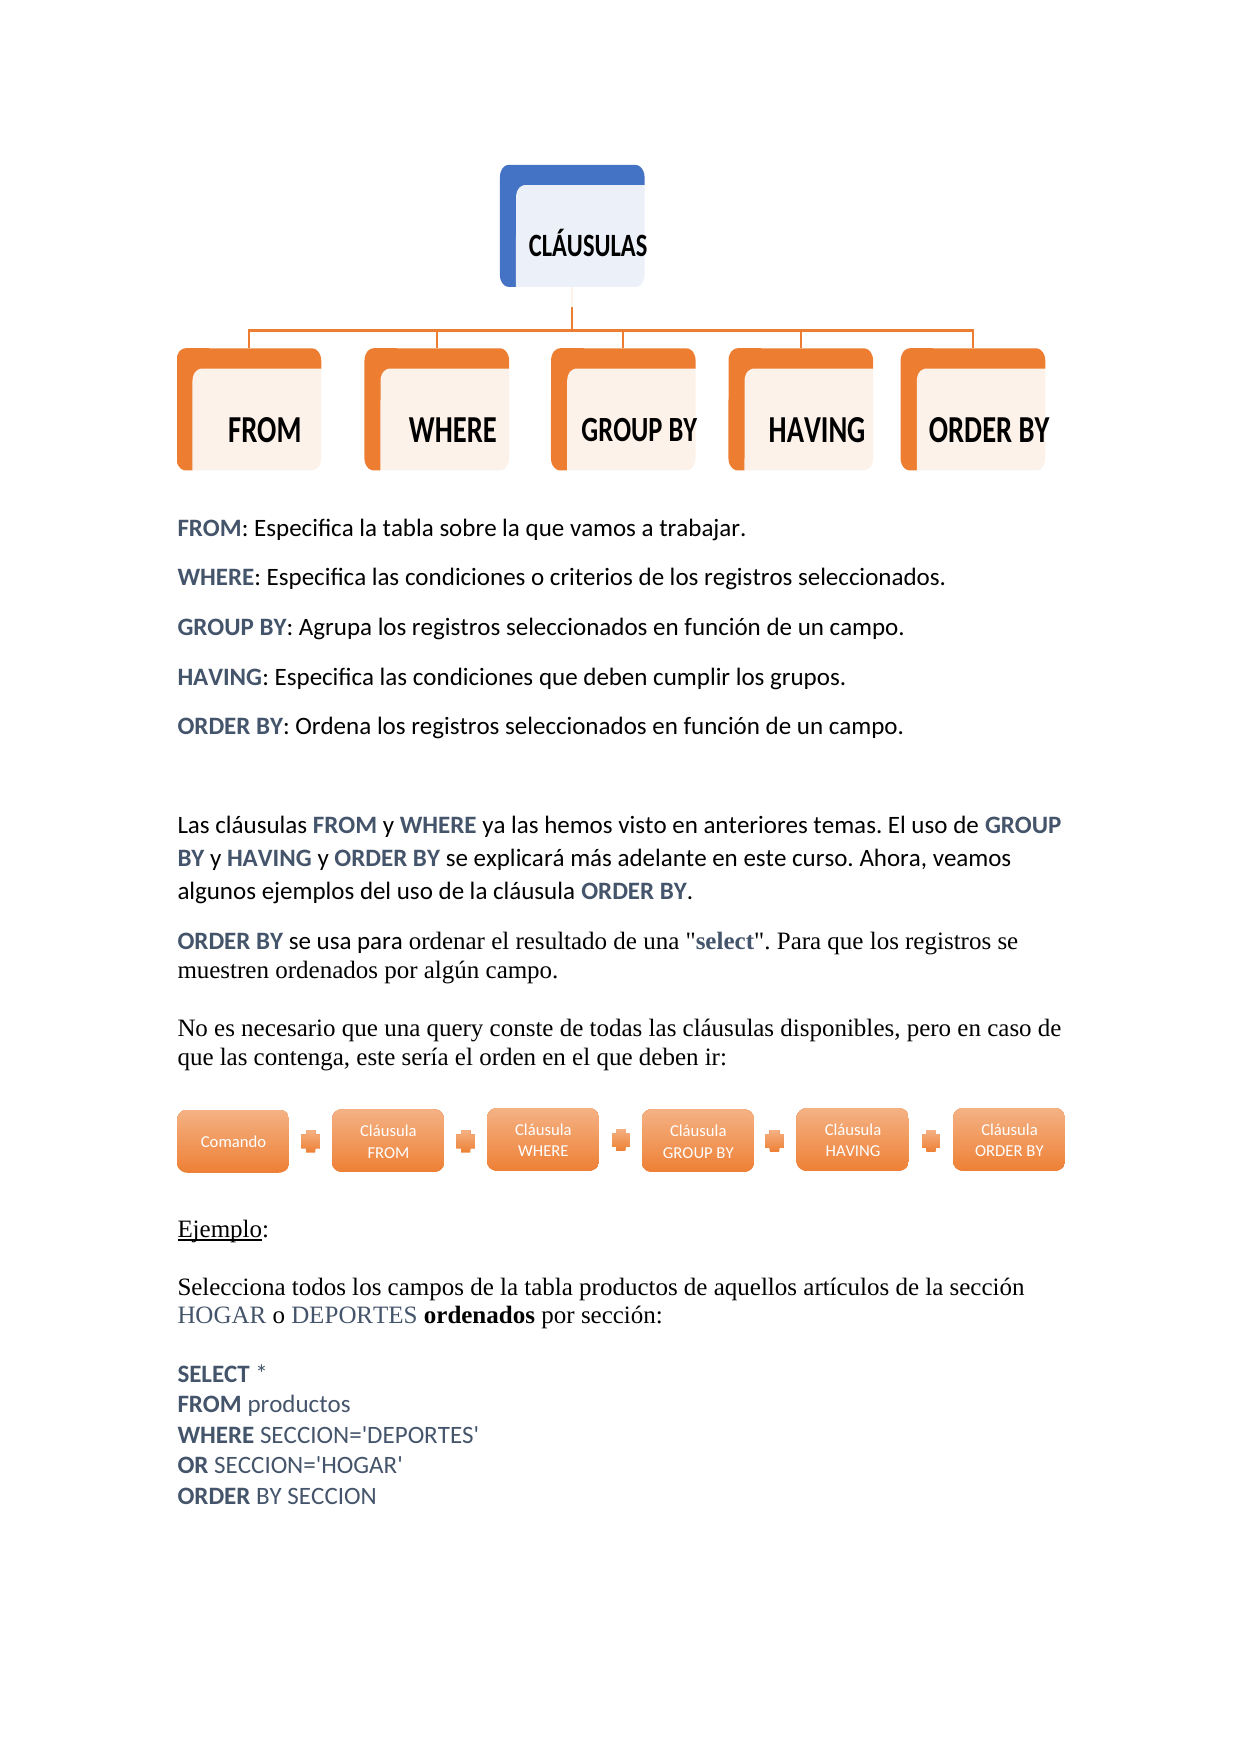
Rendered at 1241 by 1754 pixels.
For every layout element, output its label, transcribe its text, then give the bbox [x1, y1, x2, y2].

text HAVING: Especifica las condiciones que deben cumplir los grupos. [177, 661, 1063, 691]
text GROUP BY: Agrupa los registros seleccionados en función de un campo. [177, 611, 1063, 642]
text ORDER BY SECCION [177, 1480, 1063, 1510]
text ORDER BY: Ordena los registros seleccionados en función de un campo. [177, 710, 1063, 741]
text Las cláusulas FROM y WHERE ya las hemos visto en anteriores temas. El uso de GROUP BY y HAVING y ORDER BY se explicará más adelante en este curso. Ahora, veamos algunos ejemplos del uso de la cláusula ORDER BY. [177, 809, 1063, 906]
text No es necesario que una query conste de todas las cláusulas disponibles, pero en caso de que las contenga, este sería el orden en el que deben ir: [177, 1013, 1063, 1070]
text Selecciona todos los campos de la tabla productos de aquellos artículos de la sección HOGAR o DEPORTES ordenados por sección: [177, 1272, 1063, 1329]
text OR SECCION='HOGAR' [177, 1449, 1063, 1480]
text WHERE SECCION='DEPORTES' [177, 1419, 1063, 1449]
text Ejemplo: [177, 1214, 1063, 1243]
text SELECT * [177, 1358, 1063, 1388]
text FROM productos [177, 1388, 1063, 1419]
text ORDER BY se usa para ordenar el resultado de una "select". Para que los registros se muestren ordenados por algún campo. [177, 925, 1063, 984]
text FROM: Especifica la tabla sobre la que vamos a trabajar. [177, 512, 1063, 542]
text WHERE: Especifica las condiciones o criterios de los registros seleccionados. [177, 561, 1063, 592]
